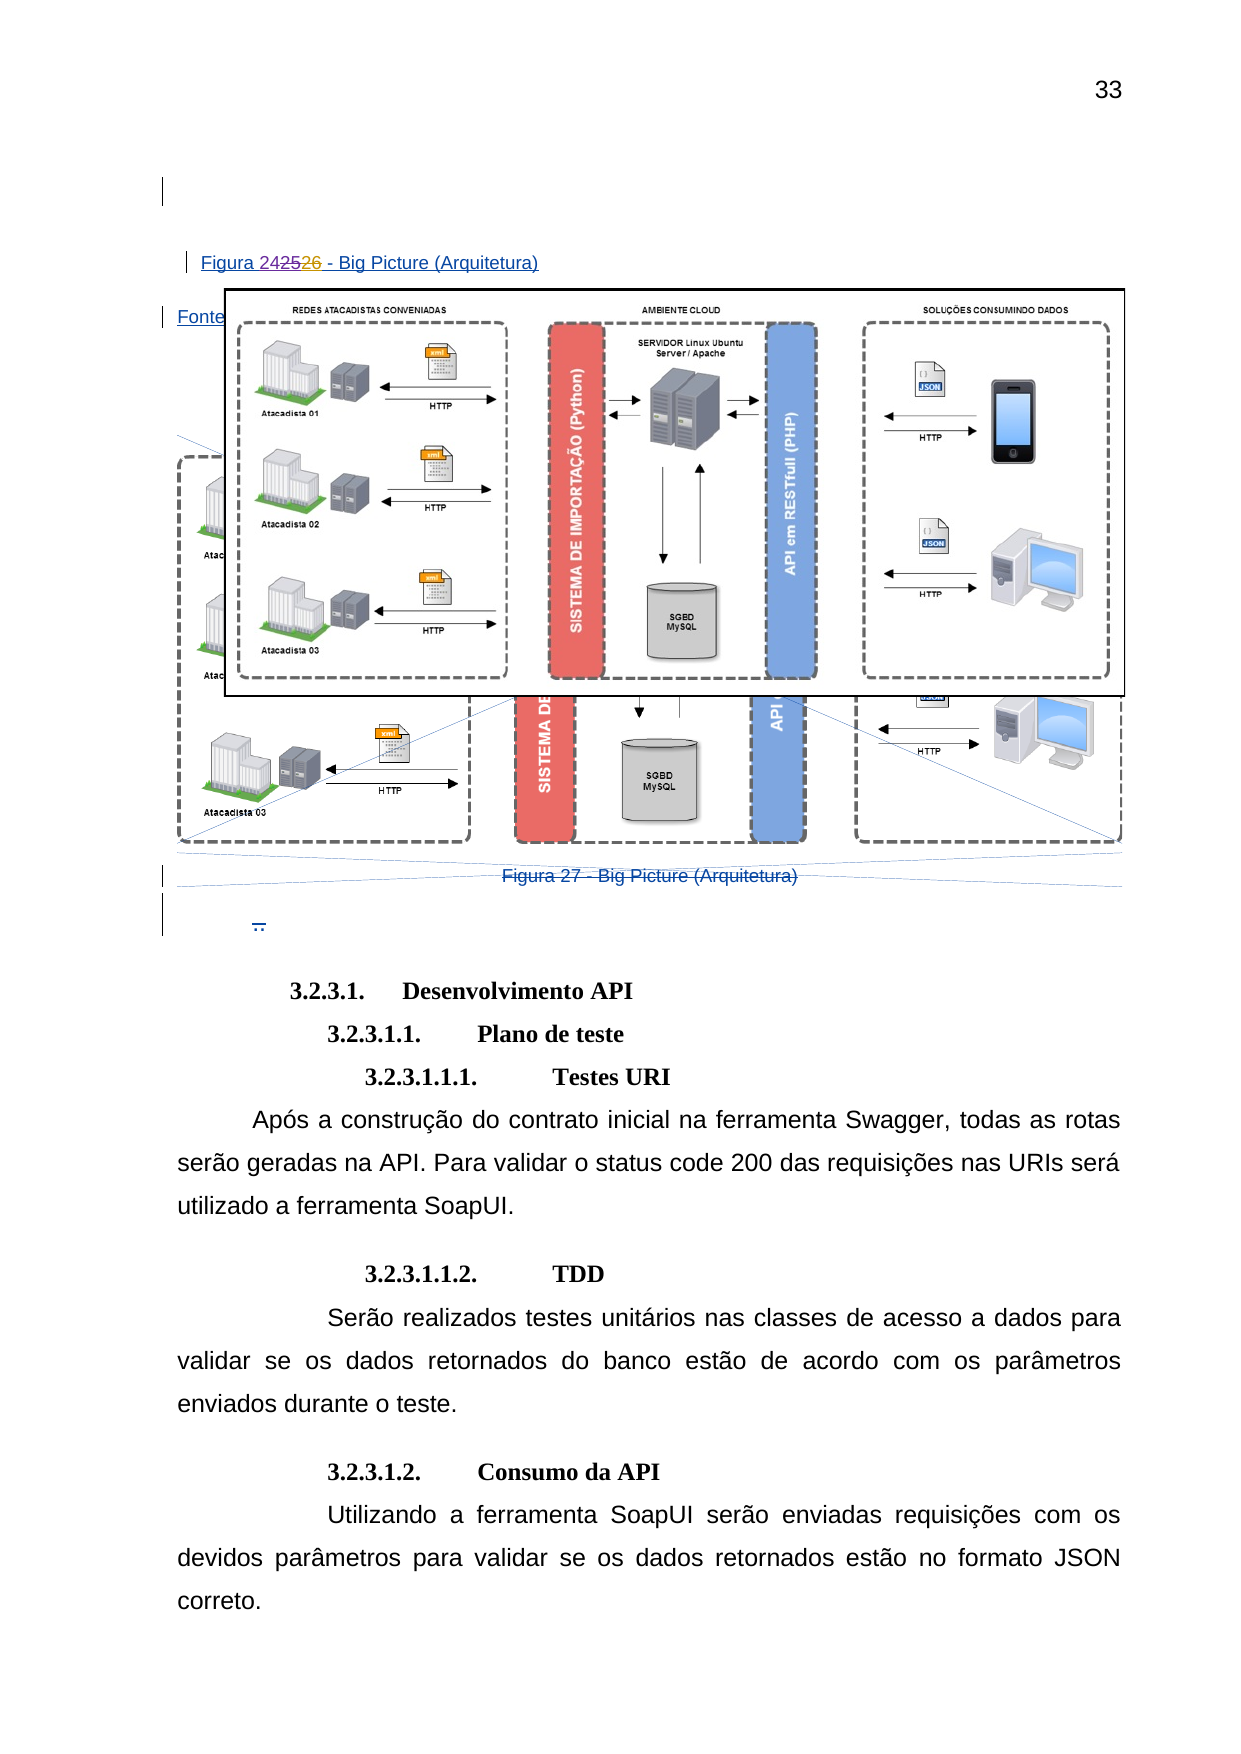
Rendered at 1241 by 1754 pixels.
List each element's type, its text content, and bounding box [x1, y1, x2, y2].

text Utilizando a ferramenta SoapUI serão enviadas requisições com os devidos parâmetros para validar se os dados retornados estão no formato JSON correto. [177, 1500, 1122, 1615]
list TDD [364, 1259, 1122, 1288]
text Após a construção do contrato inicial na ferramenta Swagger, todas as rotas serão geradas na API. Para validar o status code 200 das requisições nas URIs será utilizado a ferramenta SoapUI. [177, 1105, 1122, 1220]
list Consumo da API [327, 1457, 1122, 1486]
text Serão realizados testes unitários nas classes de acesso a dados para validar se os dados retornados do banco estão de acordo com os parâmetros enviados durante o teste. [177, 1303, 1122, 1418]
list Plano de teste [327, 1019, 1122, 1048]
picture [177, 288, 1125, 844]
list Desenvolvimento API [289, 976, 1122, 1004]
list Testes URI [364, 1062, 1122, 1091]
